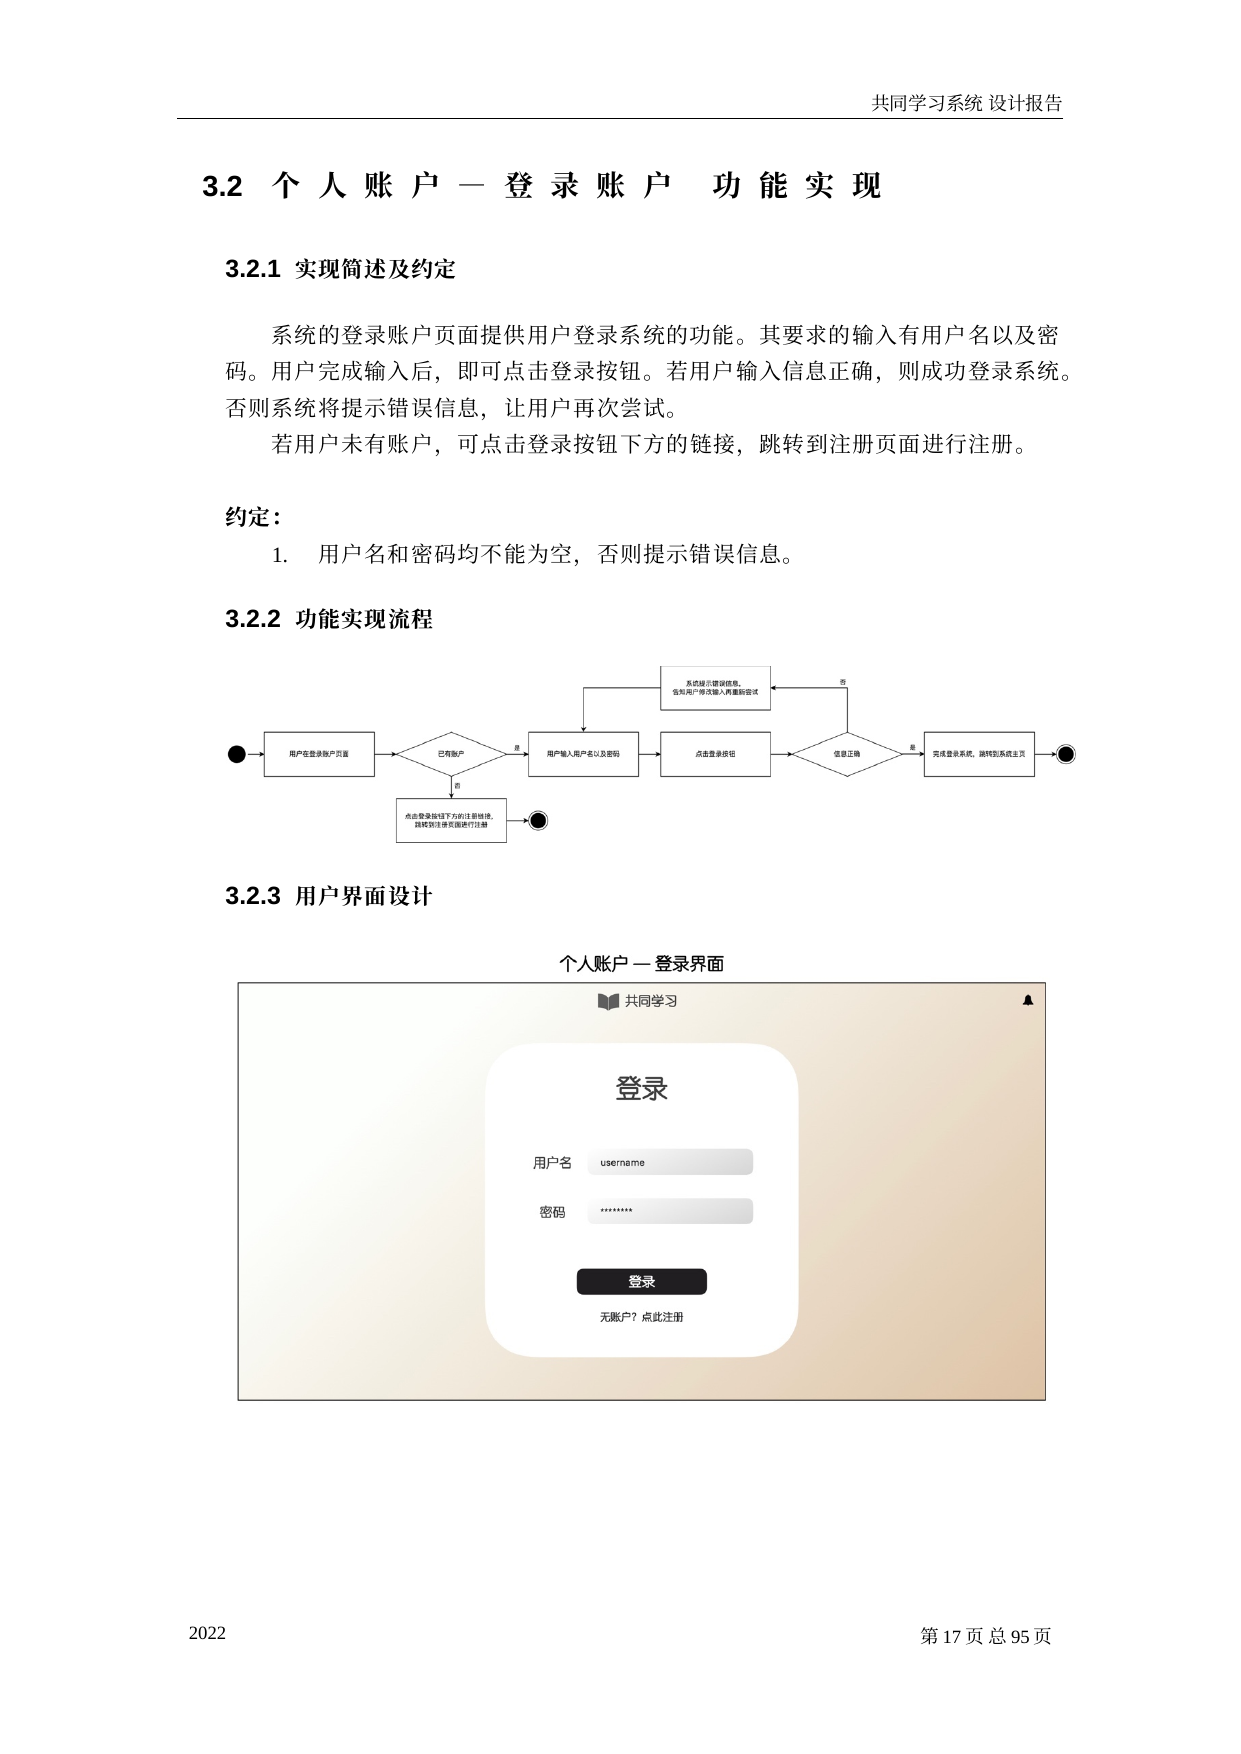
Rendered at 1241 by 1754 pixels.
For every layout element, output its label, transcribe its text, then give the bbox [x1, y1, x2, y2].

picture [225, 666, 1076, 843]
subtitle 实现简述及约定 [208, 250, 1061, 286]
text 若用户未有账户，可点击登录按钮下方的链接，跳转到注册页面进行注册。 [222, 425, 1061, 461]
picture [225, 943, 1058, 1412]
text 约定： [208, 498, 1061, 534]
text 系统的登录账户页面提供用户登录系统的功能。其要求的输入有用户名以及密码。用户完成输入后，即可点击登录按钮。若用户输入信息正确，则成功登录系统。否则系统将提示错误信息，让用户再次尝试。 [222, 316, 1061, 425]
list 用户名和密码均不能为空，否则提示错误信息。 [260, 534, 1061, 571]
subtitle 用户界面设计 [208, 877, 1061, 913]
subtitle 个人账户—登录账户 功能实现 [191, 148, 1061, 221]
subtitle 功能实现流程 [208, 600, 1061, 636]
